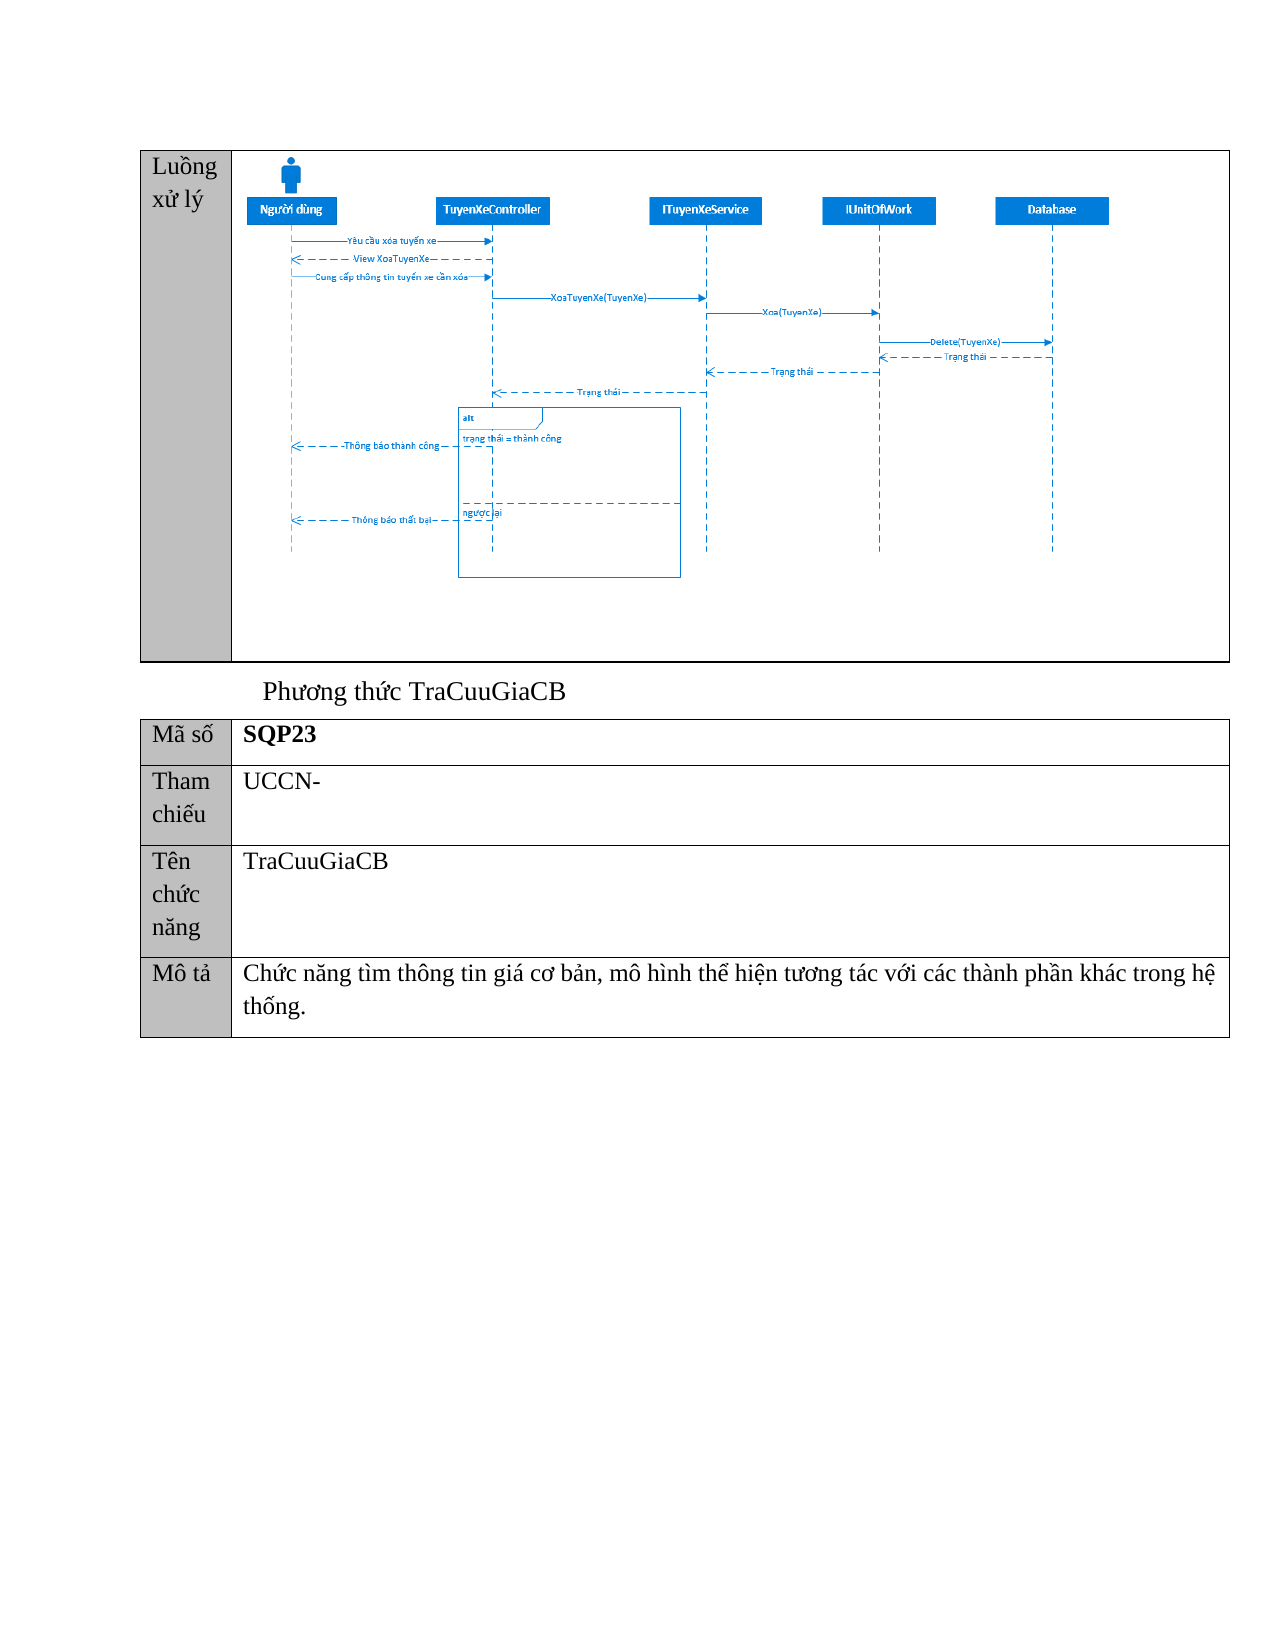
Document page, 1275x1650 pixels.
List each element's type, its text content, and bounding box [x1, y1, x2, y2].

table_cell Tham chiếu [141, 766, 231, 845]
table_cell Luồng xử lý [141, 151, 231, 661]
table_cell [232, 151, 1229, 661]
table_cell TraCuuGiaCB [232, 846, 1229, 957]
table_cell UCCN- [232, 766, 1229, 845]
table_header SQP23 [232, 720, 1229, 765]
table_header Mã số [141, 720, 231, 765]
table_cell Mô tả [141, 958, 231, 1037]
picture [242, 151, 1218, 645]
table_cell Chức năng tìm thông tin giá cơ bản, mô hình thể hiện tương tác với các thành phần khác trong hệ thống. [232, 958, 1229, 1037]
list Phương thức TraCuuGiaCB [262, 675, 1125, 706]
table_cell Tên chức năng [141, 846, 231, 957]
